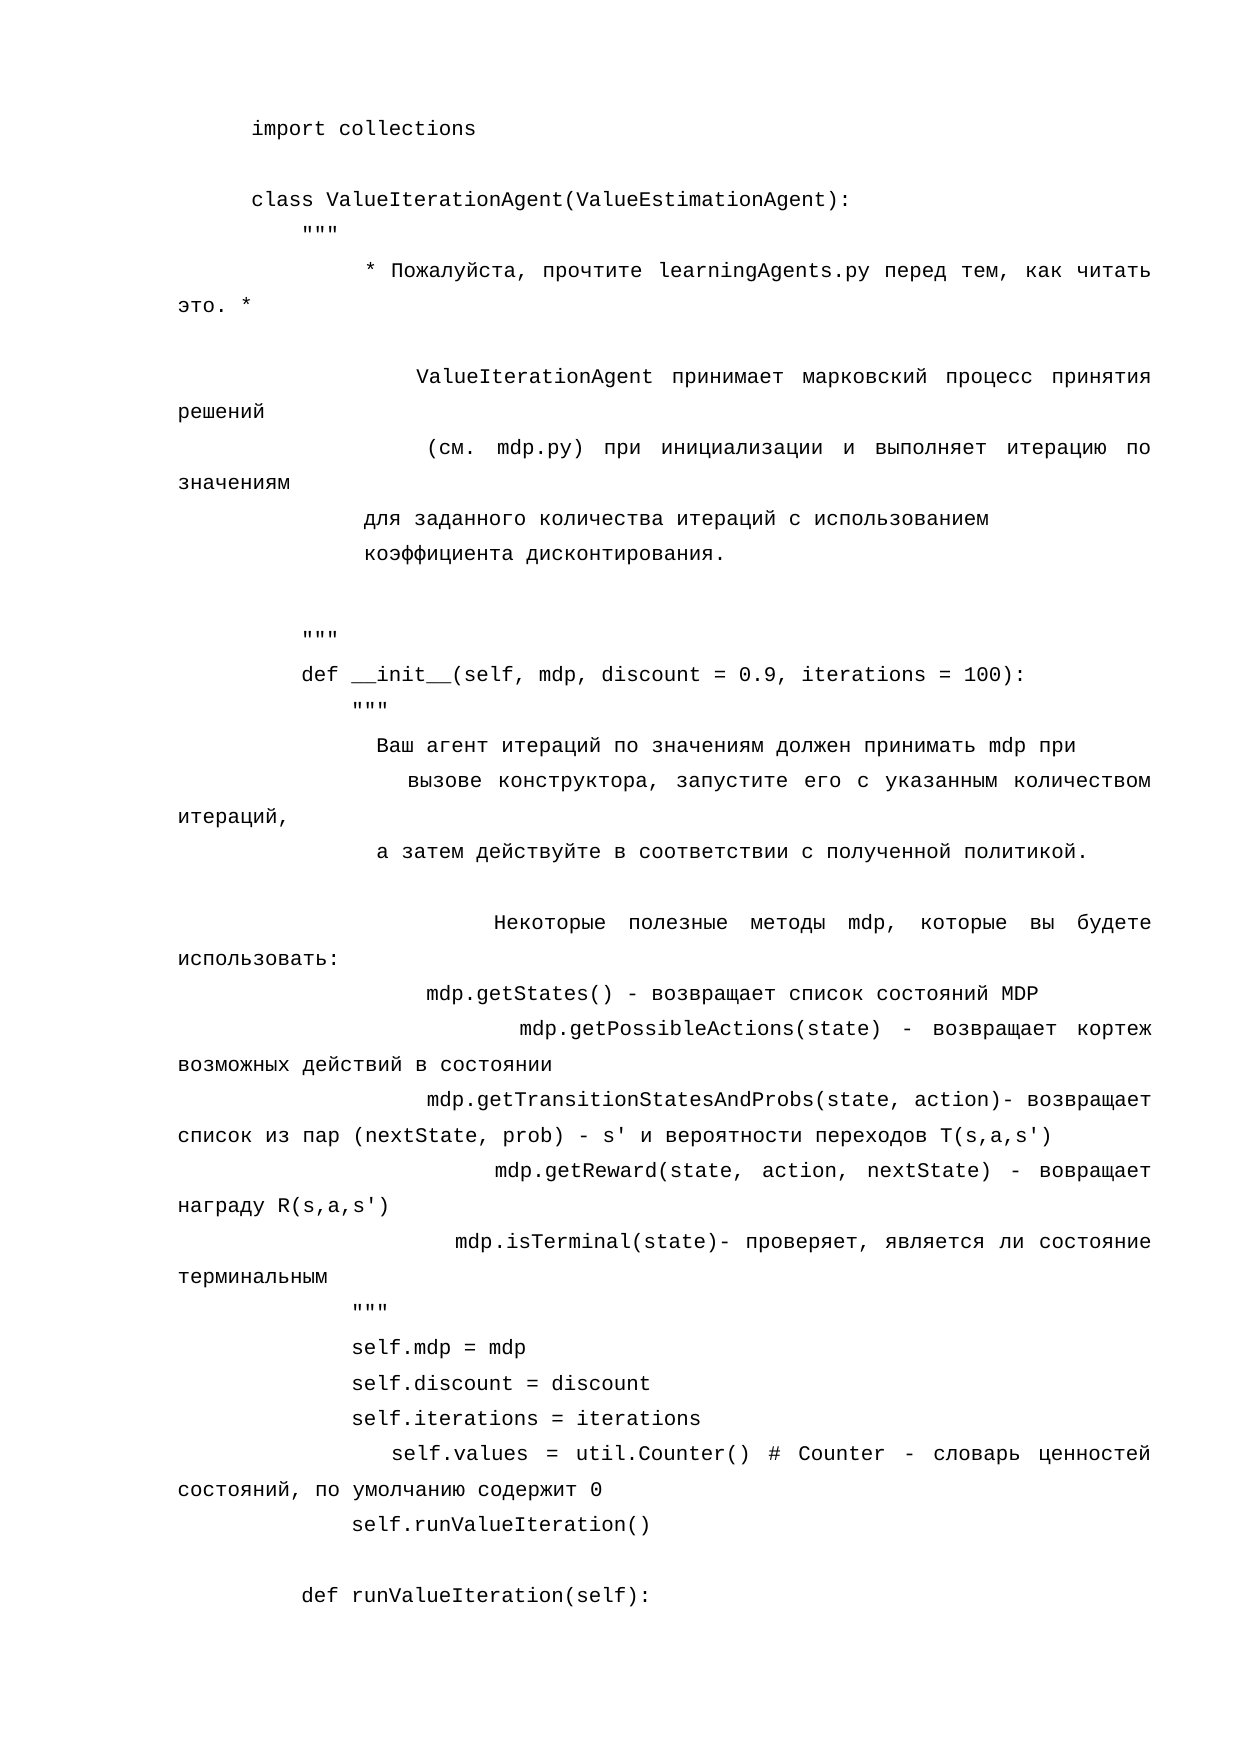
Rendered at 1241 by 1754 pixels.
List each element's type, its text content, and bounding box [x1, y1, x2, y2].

text self.runValueIteration() [177, 1514, 1152, 1538]
text mdp.getTransitionStatesAndProbs(state, action)- возвращает список из пар (nextState, prob) - s' и вероятности переходов T(s,a,s') [177, 1089, 1152, 1148]
text вызове конструктора, запустите его с указанным количеством итераций, [177, 771, 1152, 829]
text self.iterations = iterations [177, 1408, 1152, 1432]
text (см. mdp.py) при инициализации и выполняет итерацию по значениям [177, 437, 1152, 496]
text mdp.getReward(state, action, nextState) - вовращает награду R(s,a,s') [177, 1160, 1152, 1219]
text class ValueIterationAgent(ValueEstimationAgent): [177, 189, 1152, 213]
text mdp.getPossibleActions(state) - возвращает кортеж возможных действий в состоянии [177, 1018, 1152, 1077]
text для заданного количества итераций с использованием [177, 508, 1152, 531]
text """ [177, 629, 1152, 652]
text """ [177, 224, 1152, 248]
text self.discount = discount [177, 1373, 1152, 1396]
text а затем действуйте в соответствии с полученной политикой. [177, 841, 1152, 865]
text Ваш агент итераций по значениям должен принимать mdp при [177, 735, 1152, 759]
text def __init__(self, mdp, discount = 0.9, iterations = 100): [177, 664, 1152, 688]
text коэффициента дисконтирования. [177, 543, 1152, 567]
text self.mdp = mdp [177, 1337, 1152, 1361]
text """ [177, 700, 1152, 723]
text * Пожалуйста, прочтите learningAgents.py перед тем, как читать это. * [177, 260, 1152, 319]
text ValueIterationAgent принимает марковский процесс принятия решений [177, 366, 1152, 425]
text import collections [177, 118, 1152, 142]
text def runValueIteration(self): [177, 1585, 1152, 1609]
text mdp.isTerminal(state)- проверяет, является ли состояние терминальным [177, 1231, 1152, 1290]
text Некоторые полезные методы mdp, которые вы будете использовать: [177, 912, 1152, 971]
text mdp.getStates() - возвращает список состояний MDP [177, 983, 1152, 1007]
text self.values = util.Counter() # Counter - словарь ценностей состояний, по умолчанию содержит 0 [177, 1443, 1152, 1502]
text """ [177, 1302, 1152, 1325]
